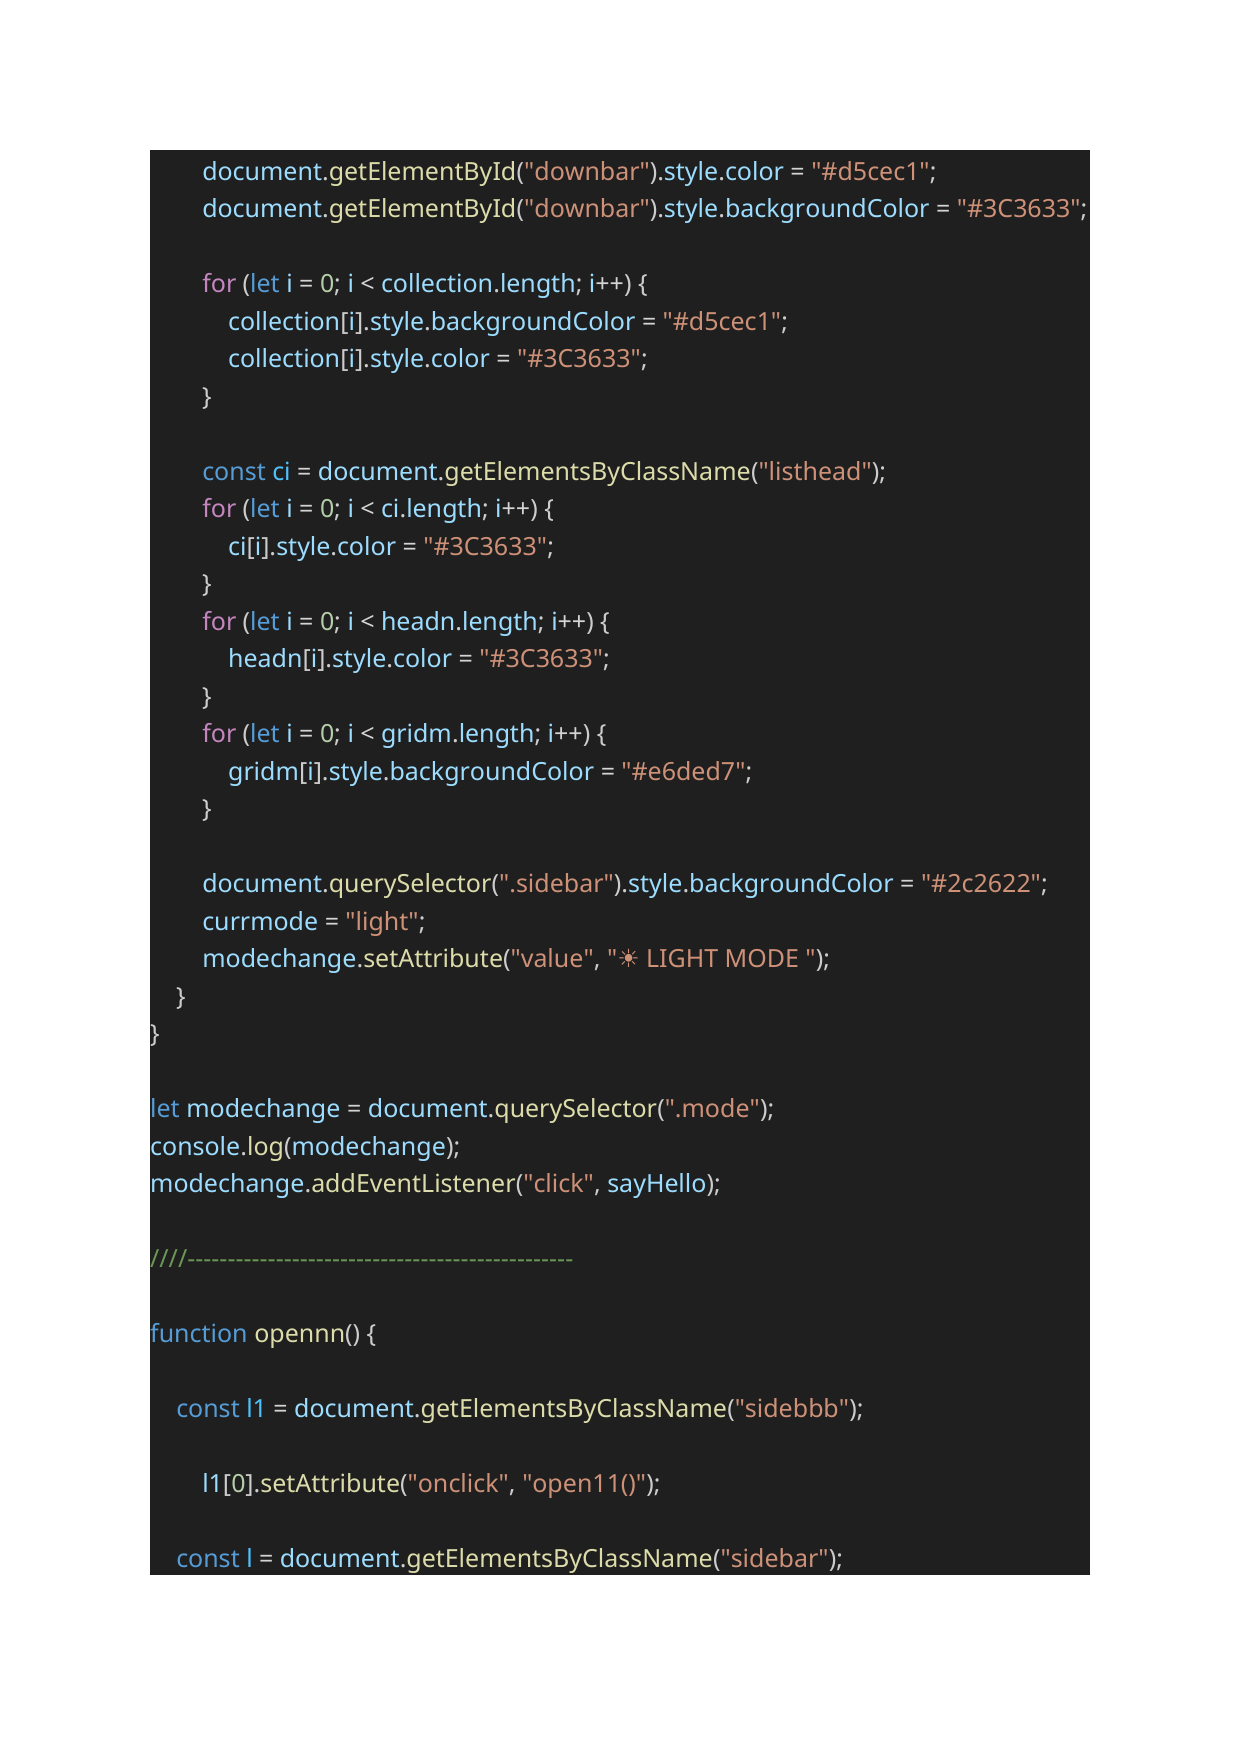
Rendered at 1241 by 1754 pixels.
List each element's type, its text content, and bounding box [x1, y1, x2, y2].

text } [150, 562, 1090, 600]
text modechange.setAttribute("value", "☀︎ LIGHT MODE "); [150, 937, 1090, 975]
text } [150, 787, 1090, 825]
text headn[i].style.color = "#3C3633"; [150, 637, 1090, 675]
text collection[i].style.backgroundColor = "#d5cec1"; [150, 300, 1090, 337]
text for (let i = 0; i < ci.length; i++) { [150, 487, 1090, 525]
text const l1 = document.getElementsByClassName("sidebbb"); [150, 1387, 1090, 1425]
text } [150, 1012, 1090, 1050]
text document.querySelector(".sidebar").style.backgroundColor = "#2c2622"; [150, 862, 1090, 900]
text l1[0].setAttribute("onclick", "open11()"); [150, 1462, 1090, 1500]
text let modechange = document.querySelector(".mode"); [150, 1087, 1090, 1125]
text document.getElementById("downbar").style.color = "#d5cec1"; [150, 150, 1090, 187]
text ci[i].style.color = "#3C3633"; [150, 525, 1090, 562]
text function opennn() { [150, 1312, 1090, 1350]
text const ci = document.getElementsByClassName("listhead"); [150, 450, 1090, 487]
text for (let i = 0; i < headn.length; i++) { [150, 600, 1090, 637]
text } [150, 675, 1090, 712]
text collection[i].style.color = "#3C3633"; [150, 337, 1090, 375]
text } [150, 975, 1090, 1012]
text currmode = "light"; [150, 900, 1090, 937]
text modechange.addEventListener("click", sayHello); [150, 1162, 1090, 1200]
text console.log(modechange); [150, 1125, 1090, 1162]
text ////------------------------------------------------ [150, 1237, 1090, 1275]
text for (let i = 0; i < collection.length; i++) { [150, 262, 1090, 300]
text } [150, 375, 1090, 412]
text for (let i = 0; i < gridm.length; i++) { [150, 712, 1090, 750]
text const l = document.getElementsByClassName("sidebar"); [150, 1537, 1090, 1575]
text document.getElementById("downbar").style.backgroundColor = "#3C3633"; [150, 187, 1090, 225]
text gridm[i].style.backgroundColor = "#e6ded7"; [150, 750, 1090, 787]
